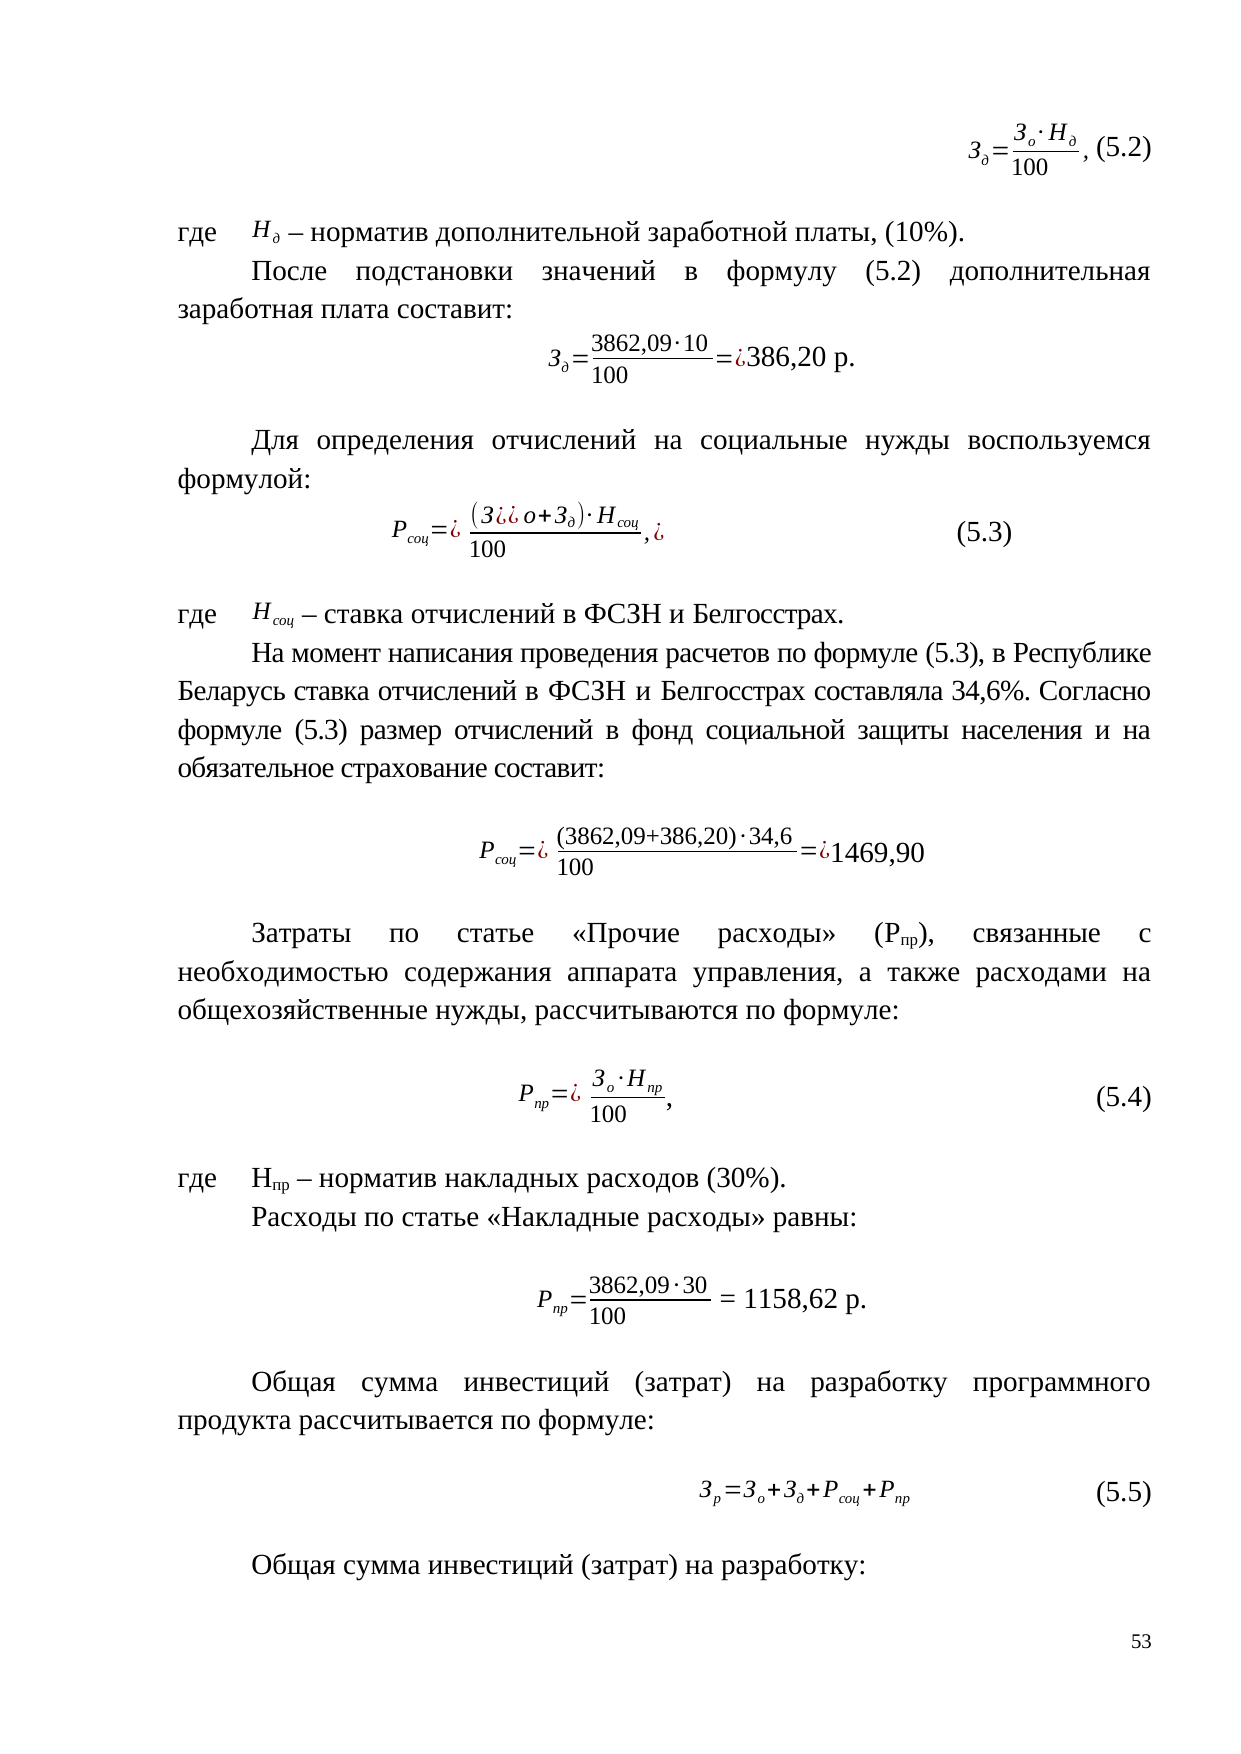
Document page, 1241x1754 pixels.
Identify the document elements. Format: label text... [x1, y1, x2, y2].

text На момент написания проведения расчетов по формуле (5.3), в Республике Беларусь ставка отчислений в ФСЗН и Белгосстрах составляла 34,6%. Согласно формуле (5.3) размер отчислений в фонд социальной защиты населения и на обязательное страхование составит: [177, 635, 1152, 784]
text Затраты по статье «Прочие расходы» (Pпр), связанные с необходимостью содержания аппарата управления, а также расходами на общехозяйственные нужды, рассчитываются по формуле: [177, 915, 1152, 1026]
text Общая сумма инвестиций (затрат) на разработку программного продукта рассчитывается по формуле: [177, 1364, 1152, 1436]
text После подстановки значений в формулу (5.2) дополнительная заработная плата составит: [177, 253, 1152, 325]
text (5.5) [177, 1474, 1152, 1509]
text где ‒ норматив дополнительной заработной платы, (10%). [177, 214, 1152, 248]
text Общая сумма инвестиций (затрат) на разработку: [177, 1547, 1152, 1581]
text где Нпр – норматив накладных расходов (30%). [177, 1161, 1152, 1194]
text 1469,90 [177, 823, 1152, 882]
text Для определения отчислений на социальные нужды воспользуемся формулой: [177, 422, 1152, 494]
text = 1158,62 р. [177, 1271, 1152, 1330]
text (5.2) [177, 118, 1152, 181]
text Расходы по статье «Накладные расходы» равны: [177, 1199, 1152, 1233]
text 386,20 р. [177, 330, 1152, 389]
text где ‒ ставка отчислений в ФСЗН и Белгосстрах. [177, 596, 1152, 630]
text (5.3) [177, 499, 1152, 563]
text , (5.4) [177, 1064, 1152, 1127]
